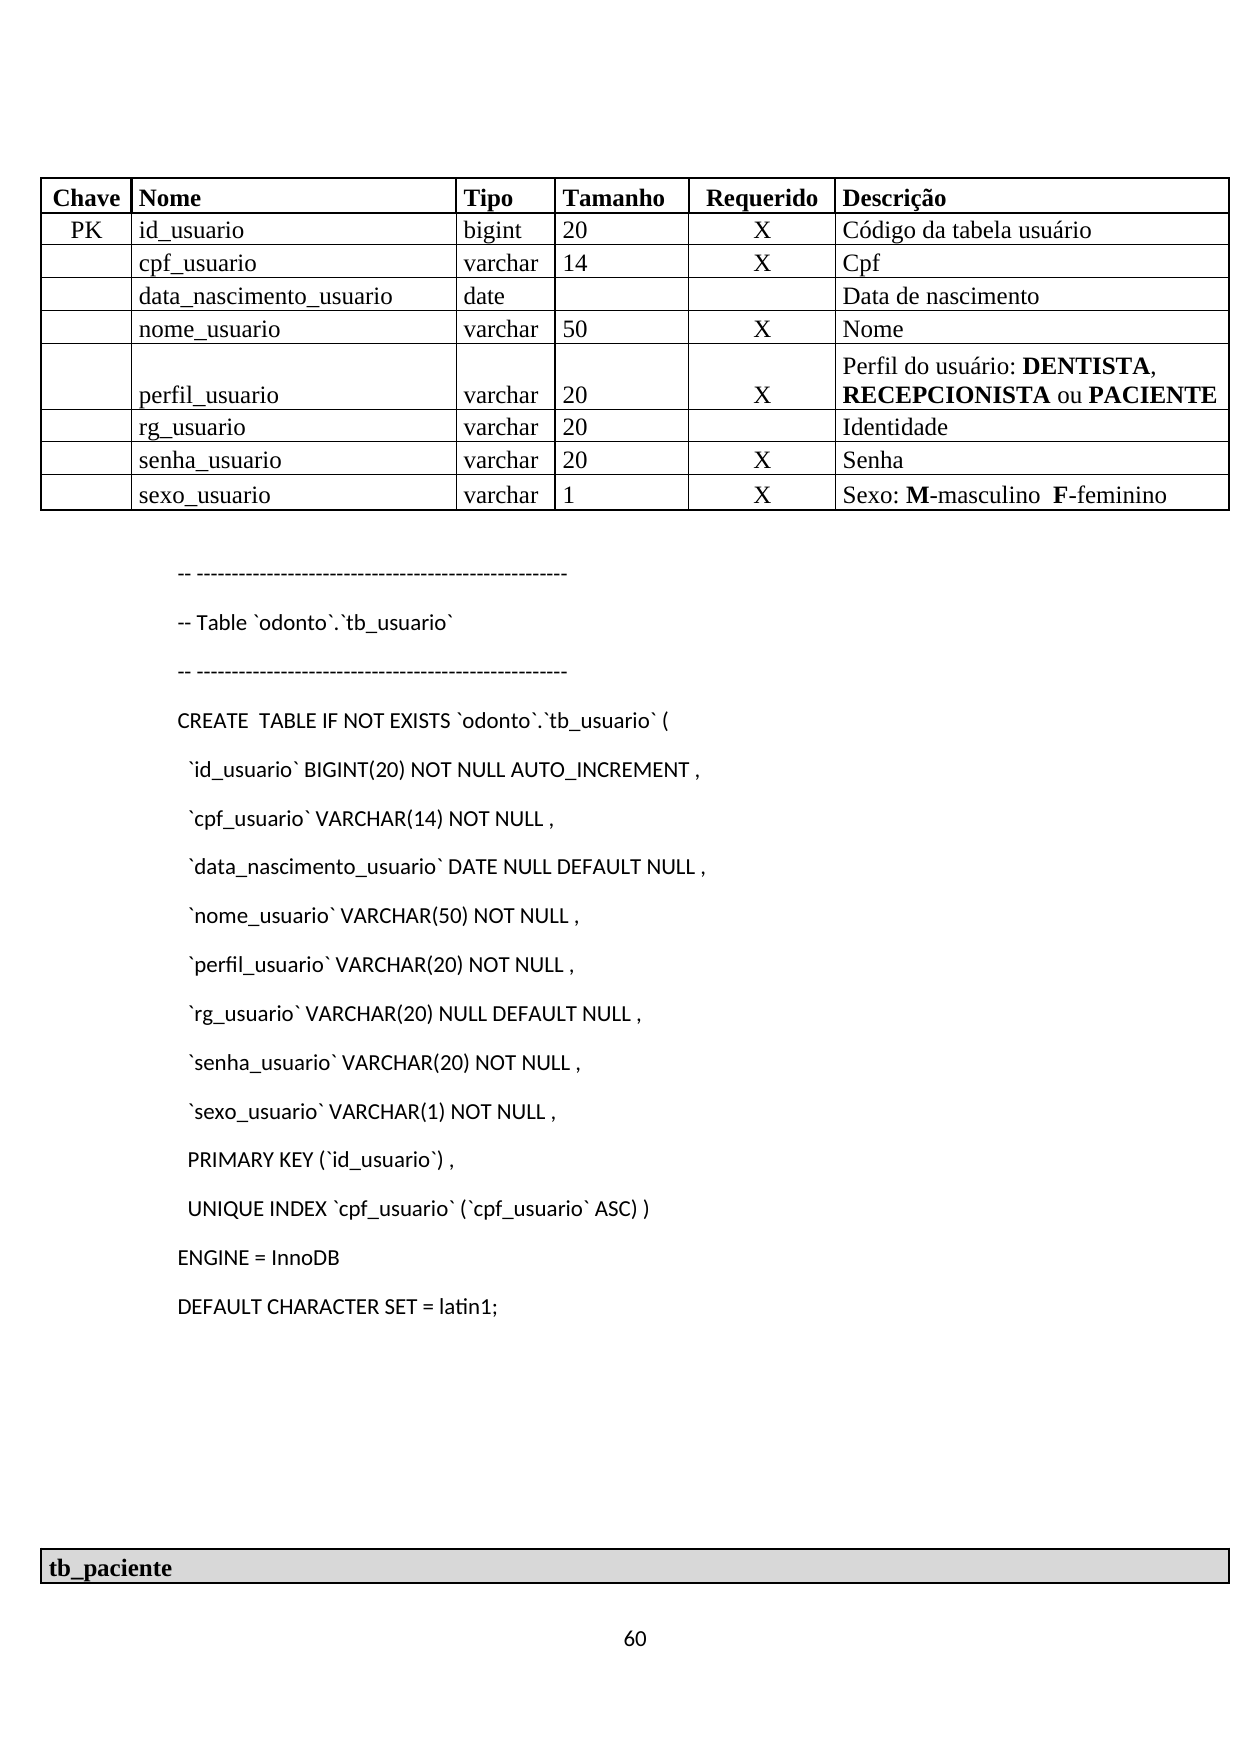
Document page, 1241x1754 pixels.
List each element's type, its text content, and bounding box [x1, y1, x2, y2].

table_cell nome_usuario [132, 311, 456, 343]
table_cell perfil_usuario [132, 344, 456, 408]
table_cell bigint [457, 214, 554, 244]
table_cell Tipo [457, 179, 554, 212]
table_cell Sexo: M-masculino F-feminino [836, 475, 1228, 508]
table_cell X [689, 311, 835, 343]
table_cell [42, 311, 131, 343]
table_cell id_usuario [132, 214, 456, 244]
table_cell date [457, 278, 554, 310]
table_cell X [689, 245, 835, 277]
table_cell Descrição [836, 179, 1228, 212]
table_cell Nome [133, 179, 455, 212]
text `id_usuario` BIGINT(20) NOT NULL AUTO_INCREMENT , [177, 755, 1092, 783]
table_cell Tamanho [556, 179, 688, 212]
table_cell [689, 278, 835, 310]
table_cell X [689, 475, 835, 508]
text ENGINE = InnoDB [177, 1243, 1092, 1271]
text `cpf_usuario` VARCHAR(14) NOT NULL , [177, 804, 1092, 832]
text CREATE TABLE IF NOT EXISTS `odonto`.`tb_usuario` ( [177, 706, 1092, 734]
table_cell Perfil do usuário: DENTISTA, RECEPCIONISTA ou PACIENTE [836, 344, 1228, 408]
text -- ----------------------------------------------------- [177, 559, 1092, 587]
table_cell 1 [556, 475, 688, 508]
table_cell varchar [457, 442, 554, 474]
table_cell [689, 410, 835, 441]
text `sexo_usuario` VARCHAR(1) NOT NULL , [177, 1097, 1092, 1125]
table_cell rg_usuario [132, 410, 456, 441]
table_cell X [689, 214, 835, 244]
table_cell 50 [556, 311, 688, 343]
table_cell Identidade [836, 410, 1228, 441]
text DEFAULT CHARACTER SET = latin1; [177, 1292, 1092, 1320]
table_cell [556, 278, 688, 310]
table_cell 20 [556, 410, 688, 441]
text `rg_usuario` VARCHAR(20) NULL DEFAULT NULL , [177, 999, 1092, 1027]
table_cell varchar [457, 344, 554, 408]
table_cell 20 [556, 442, 688, 474]
table_cell senha_usuario [132, 442, 456, 474]
table_cell [42, 475, 131, 508]
table_cell Nome [836, 311, 1228, 343]
table_cell Senha [836, 442, 1228, 474]
table_cell [42, 344, 131, 408]
table_cell sexo_usuario [132, 475, 456, 508]
table_cell [42, 278, 131, 310]
table_cell varchar [457, 311, 554, 343]
table_cell PK [42, 214, 131, 244]
table_cell Código da tabela usuário [836, 214, 1228, 244]
text UNIQUE INDEX `cpf_usuario` (`cpf_usuario` ASC) ) [177, 1194, 1092, 1222]
text `nome_usuario` VARCHAR(50) NOT NULL , [177, 901, 1092, 929]
table_cell X [689, 344, 835, 408]
table_cell data_nascimento_usuario [132, 278, 456, 310]
table_cell [42, 245, 131, 277]
table_cell varchar [457, 410, 554, 441]
table_cell varchar [457, 245, 554, 277]
table_cell 14 [556, 245, 688, 277]
text PRIMARY KEY (`id_usuario`) , [177, 1146, 1092, 1174]
table_cell Requerido [690, 179, 834, 212]
table_cell X [689, 442, 835, 474]
table_cell [42, 442, 131, 474]
table_cell 20 [556, 214, 688, 244]
table_cell Chave [42, 179, 130, 212]
text -- ----------------------------------------------------- [177, 657, 1092, 685]
text `perfil_usuario` VARCHAR(20) NOT NULL , [177, 950, 1092, 978]
text `data_nascimento_usuario` DATE NULL DEFAULT NULL , [177, 852, 1092, 881]
table_cell cpf_usuario [132, 245, 456, 277]
table_cell 20 [556, 344, 688, 408]
table_cell Data de nascimento [836, 278, 1228, 310]
table_header tb_paciente [42, 1550, 1228, 1582]
table_cell Cpf [836, 245, 1228, 277]
text `senha_usuario` VARCHAR(20) NOT NULL , [177, 1048, 1092, 1076]
table_cell [42, 410, 131, 441]
table_cell varchar [457, 475, 554, 508]
text -- Table `odonto`.`tb_usuario` [177, 608, 1092, 636]
